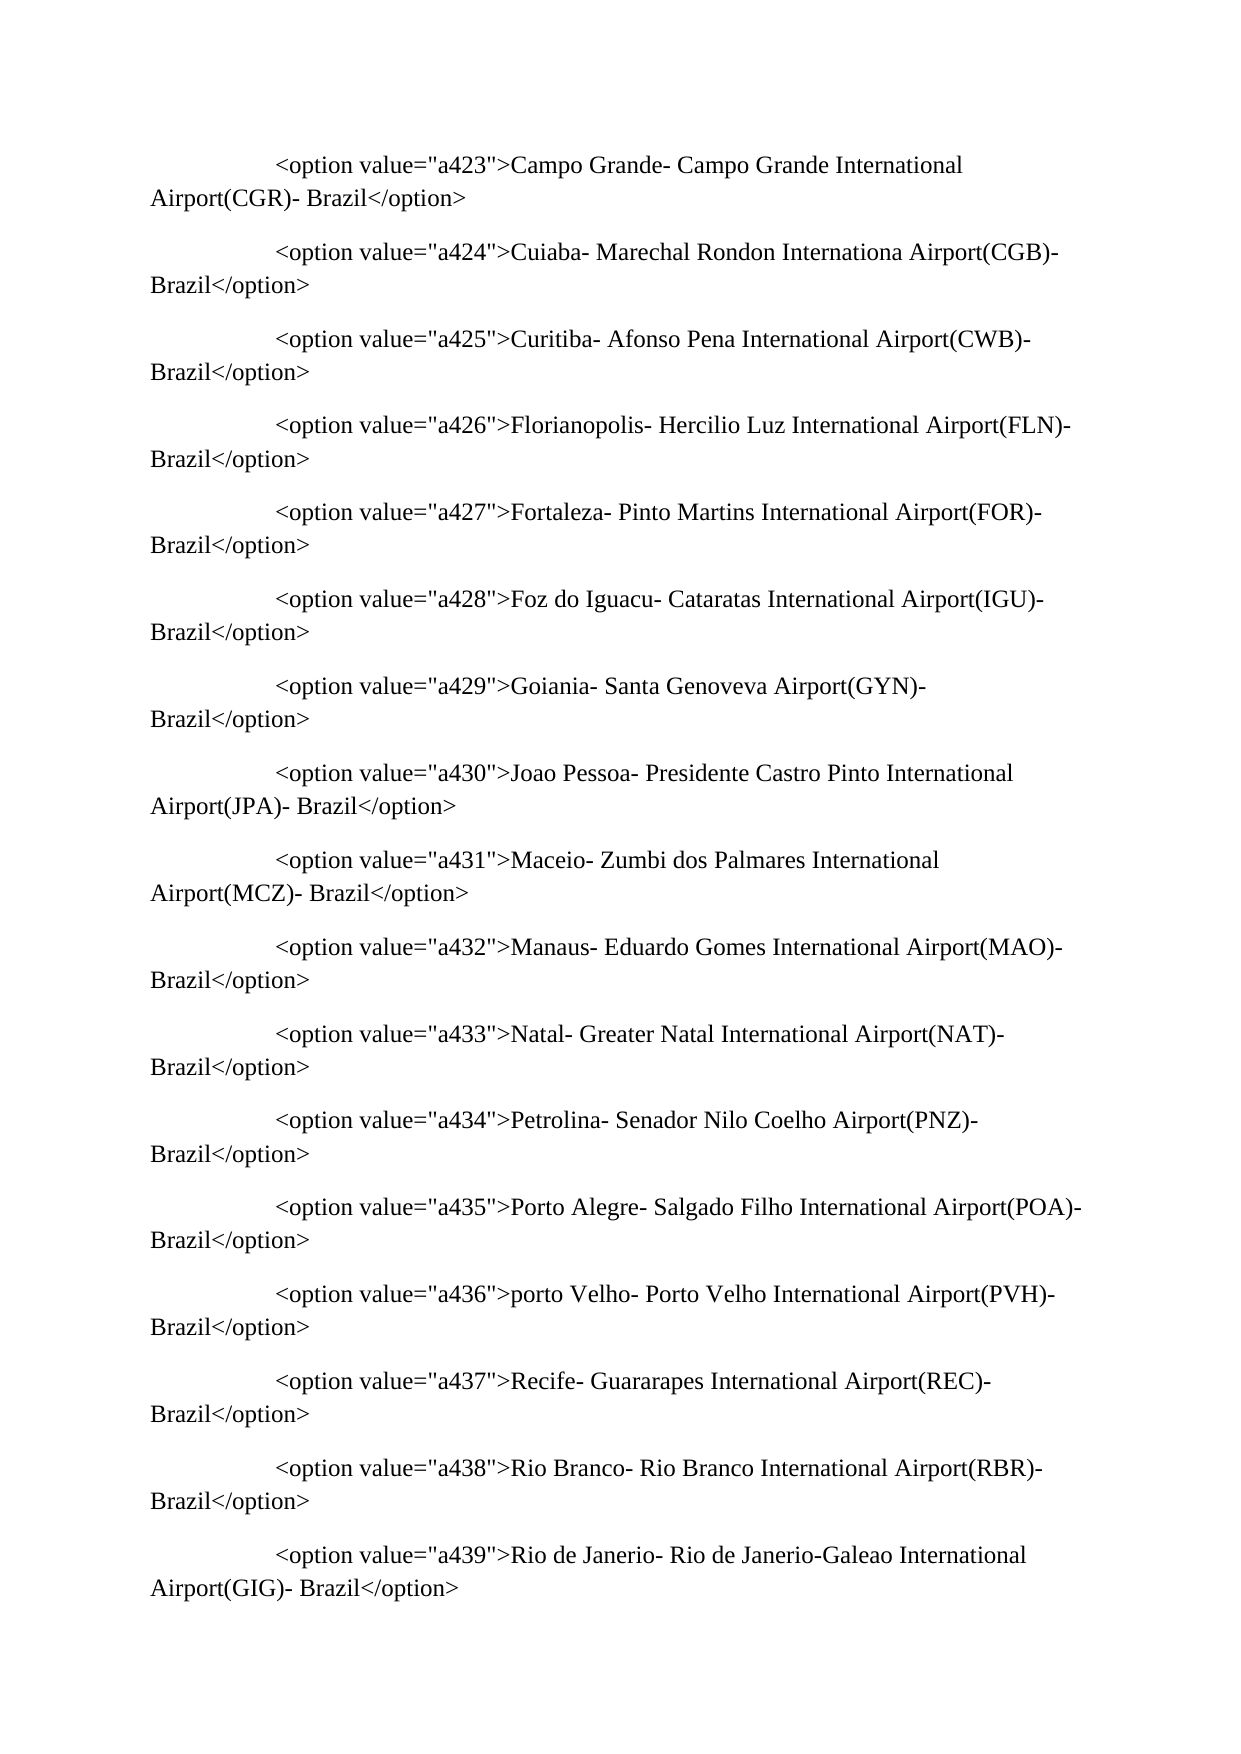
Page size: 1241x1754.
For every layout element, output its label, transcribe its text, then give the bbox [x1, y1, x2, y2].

text <option value="a433">Natal- Greater Natal International Airport(NAT)- Brazil</option> [150, 1019, 1090, 1081]
text <option value="a430">Joao Pessoa- Presidente Castro Pinto International Airport(JPA)- Brazil</option> [150, 758, 1090, 820]
text <option value="a435">Porto Alegre- Salgado Filho International Airport(POA)- Brazil</option> [150, 1192, 1090, 1254]
text <option value="a432">Manaus- Eduardo Gomes International Airport(MAO)- Brazil</option> [150, 932, 1090, 994]
text <option value="a438">Rio Branco- Rio Branco International Airport(RBR)- Brazil</option> [150, 1453, 1090, 1515]
text <option value="a427">Fortaleza- Pinto Martins International Airport(FOR)- Brazil</option> [150, 497, 1090, 559]
text <option value="a426">Florianopolis- Hercilio Luz International Airport(FLN)- Brazil</option> [150, 411, 1090, 472]
text <option value="a424">Cuiaba- Marechal Rondon Internationa Airport(CGB)- Brazil</option> [150, 237, 1090, 299]
text <option value="a434">Petrolina- Senador Nilo Coelho Airport(PNZ)- Brazil</option> [150, 1106, 1090, 1167]
text <option value="a423">Campo Grande- Campo Grande International Airport(CGR)- Brazil</option> [150, 150, 1090, 212]
text <option value="a436">porto Velho- Porto Velho International Airport(PVH)- Brazil</option> [150, 1279, 1090, 1341]
text <option value="a431">Maceio- Zumbi dos Palmares International Airport(MCZ)- Brazil</option> [150, 845, 1090, 907]
text <option value="a429">Goiania- Santa Genoveva Airport(GYN)- Brazil</option> [150, 671, 1090, 733]
text <option value="a425">Curitiba- Afonso Pena International Airport(CWB)- Brazil</option> [150, 324, 1090, 386]
text <option value="a439">Rio de Janerio- Rio de Janerio-Galeao International Airport(GIG)- Brazil</option> [150, 1540, 1090, 1602]
text <option value="a428">Foz do Iguacu- Cataratas International Airport(IGU)- Brazil</option> [150, 584, 1090, 646]
text <option value="a437">Recife- Guararapes International Airport(REC)- Brazil</option> [150, 1366, 1090, 1428]
